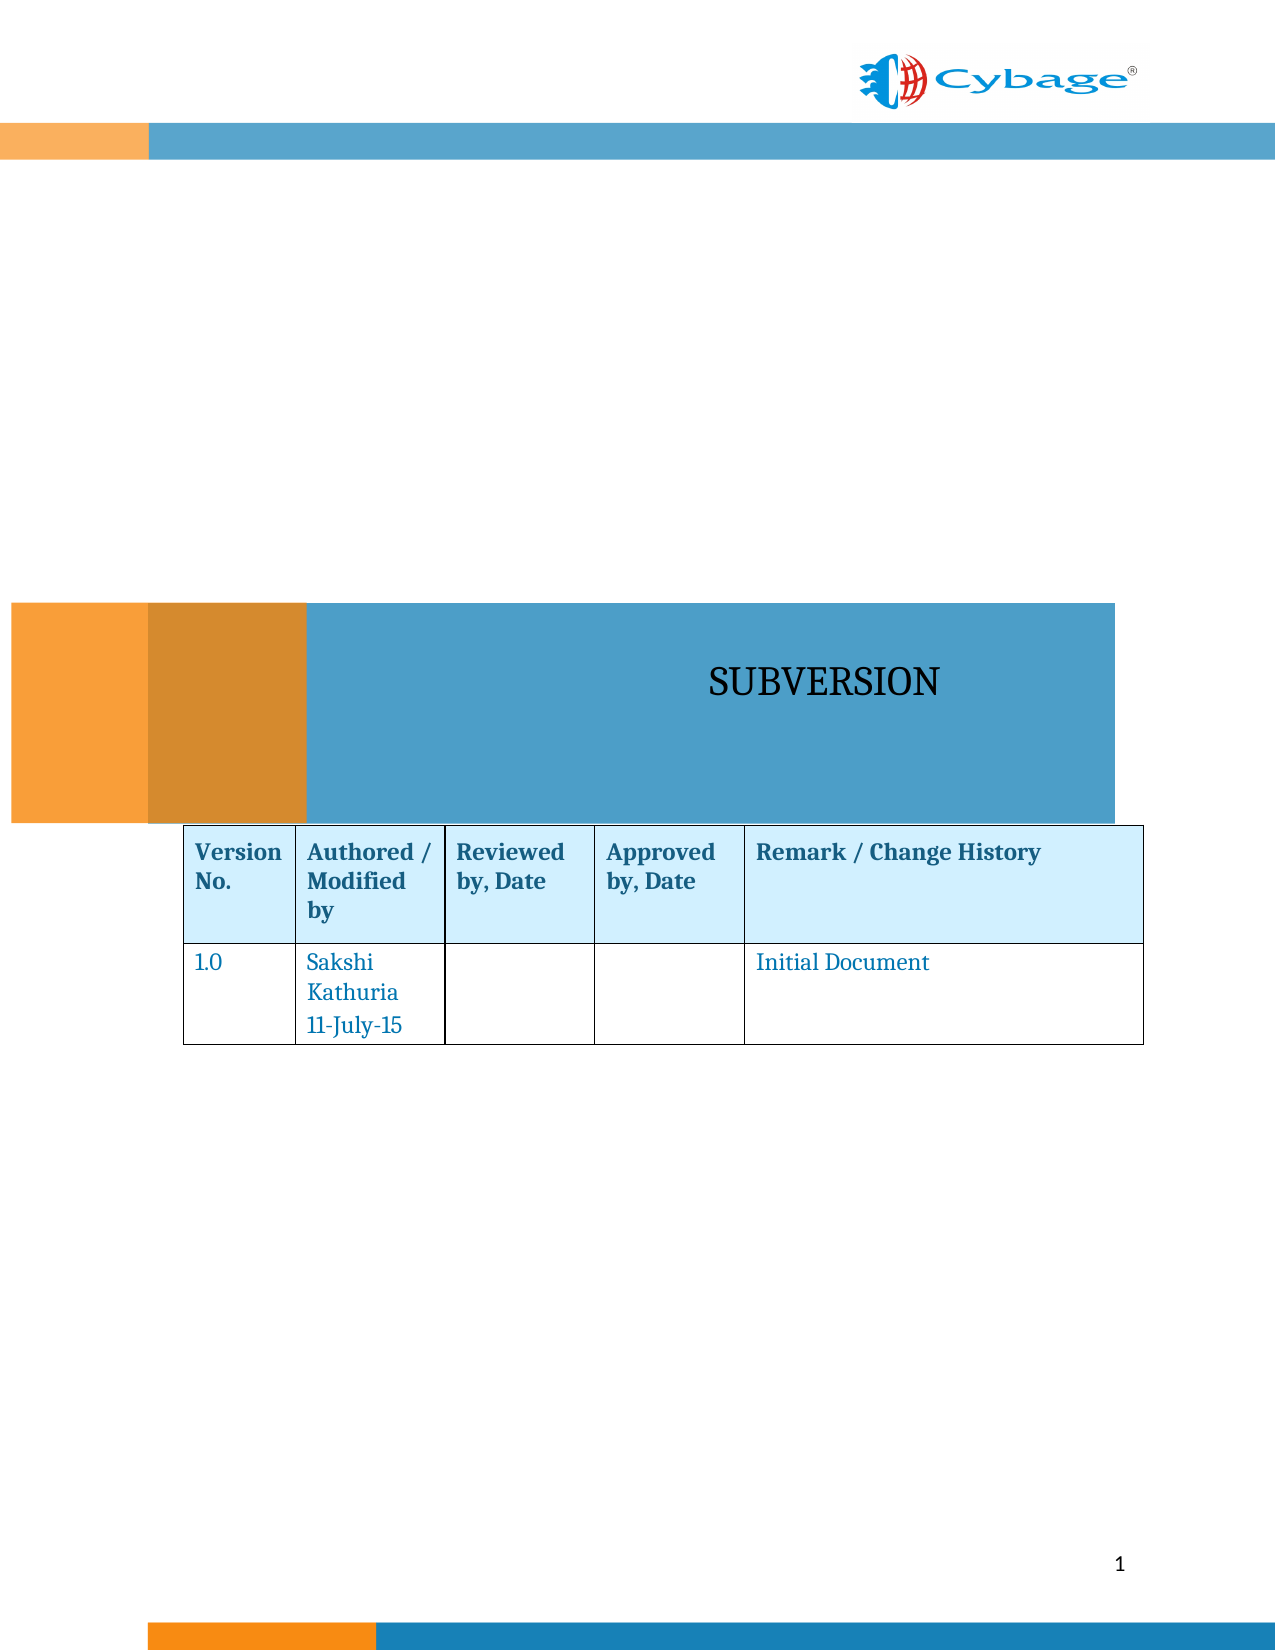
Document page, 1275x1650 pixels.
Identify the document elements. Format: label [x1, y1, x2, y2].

picture [851, 43, 1150, 123]
